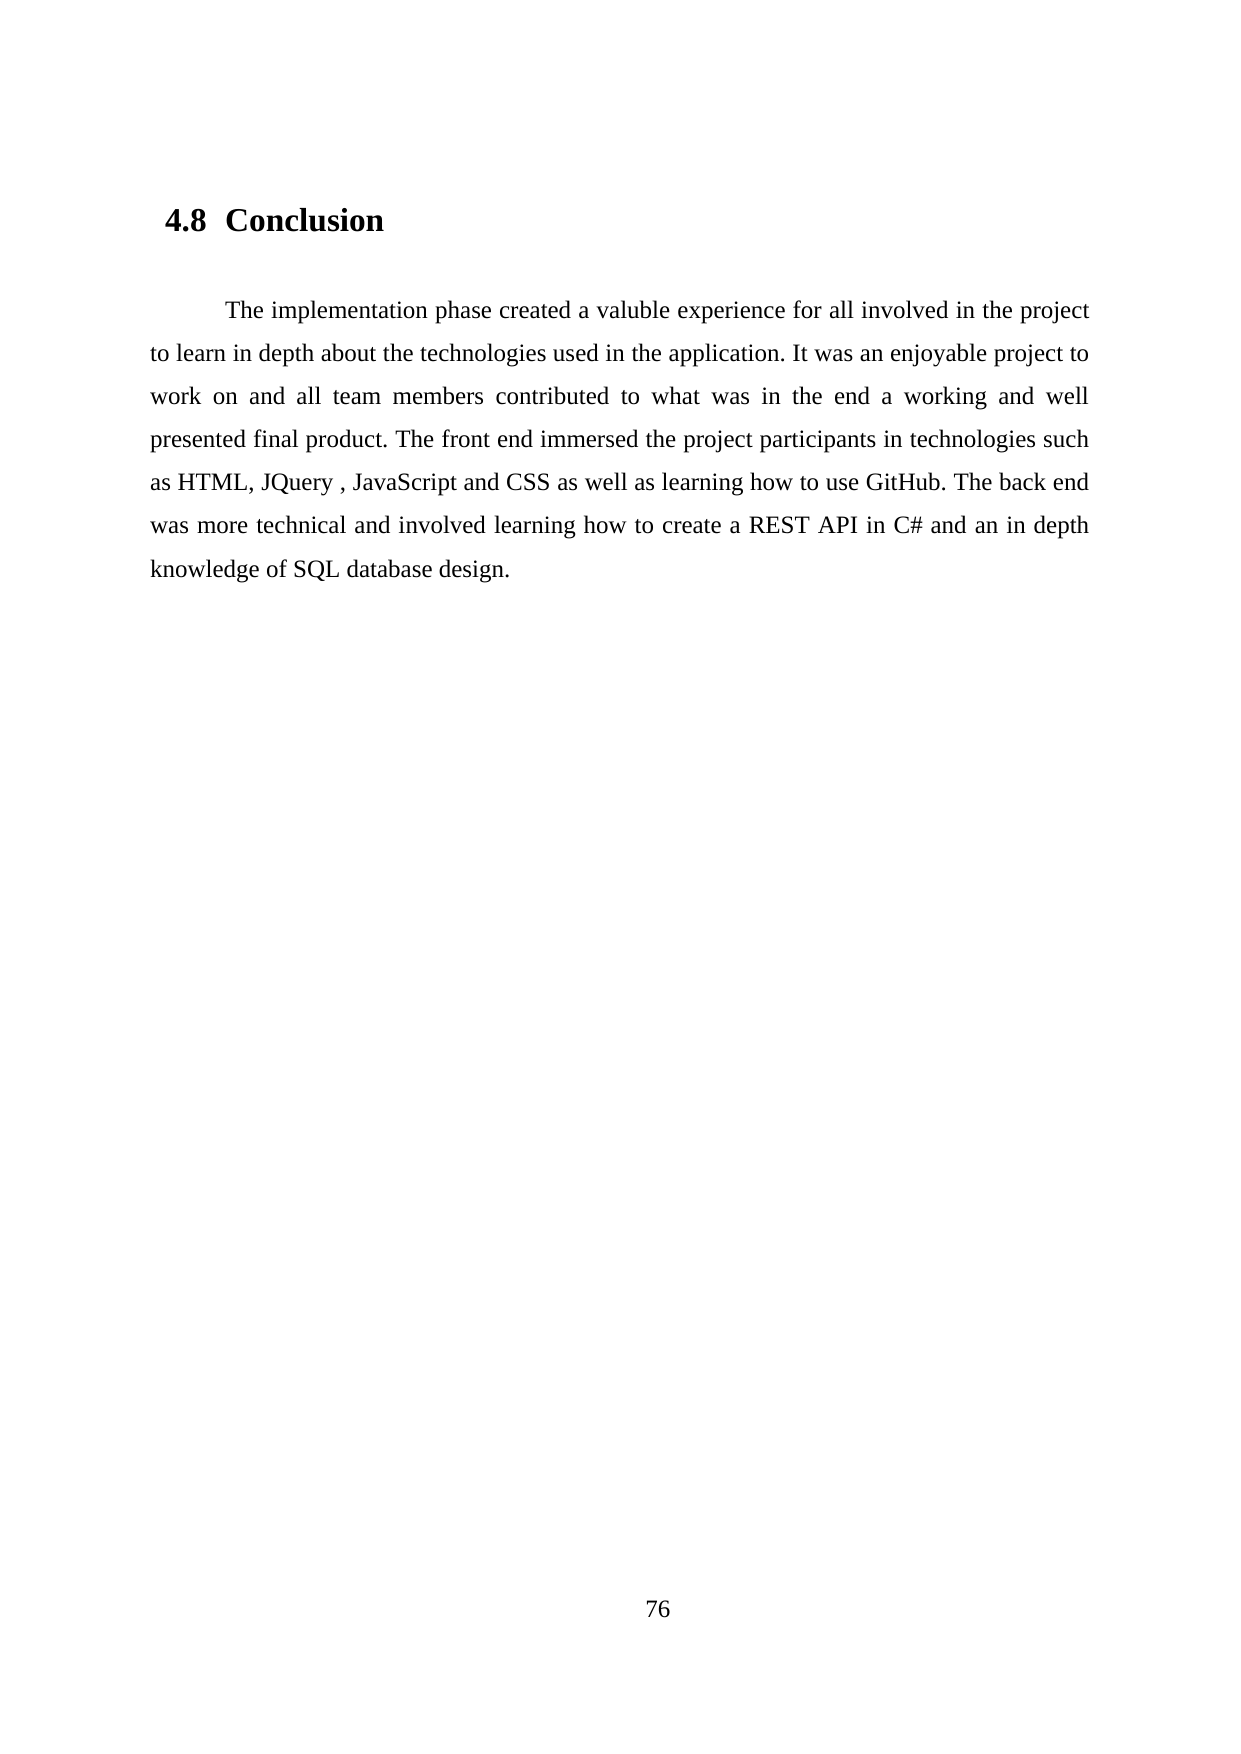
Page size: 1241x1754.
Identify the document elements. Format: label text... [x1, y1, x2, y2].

text The implementation phase created a valuble experience for all involved in the project to learn in depth about the technologies used in the application. It was an enjoyable project to work on and all team members contributed to what was in the end a working and well presented final product. The front end immersed the project participants in technologies such as HTML, JQuery , JavaScript and CSS as well as learning how to use GitHub. The back end was more technical and involved learning how to create a REST API in C# and an in depth knowledge of SQL database design. [150, 295, 1090, 582]
subtitle Conclusion [165, 200, 1090, 238]
